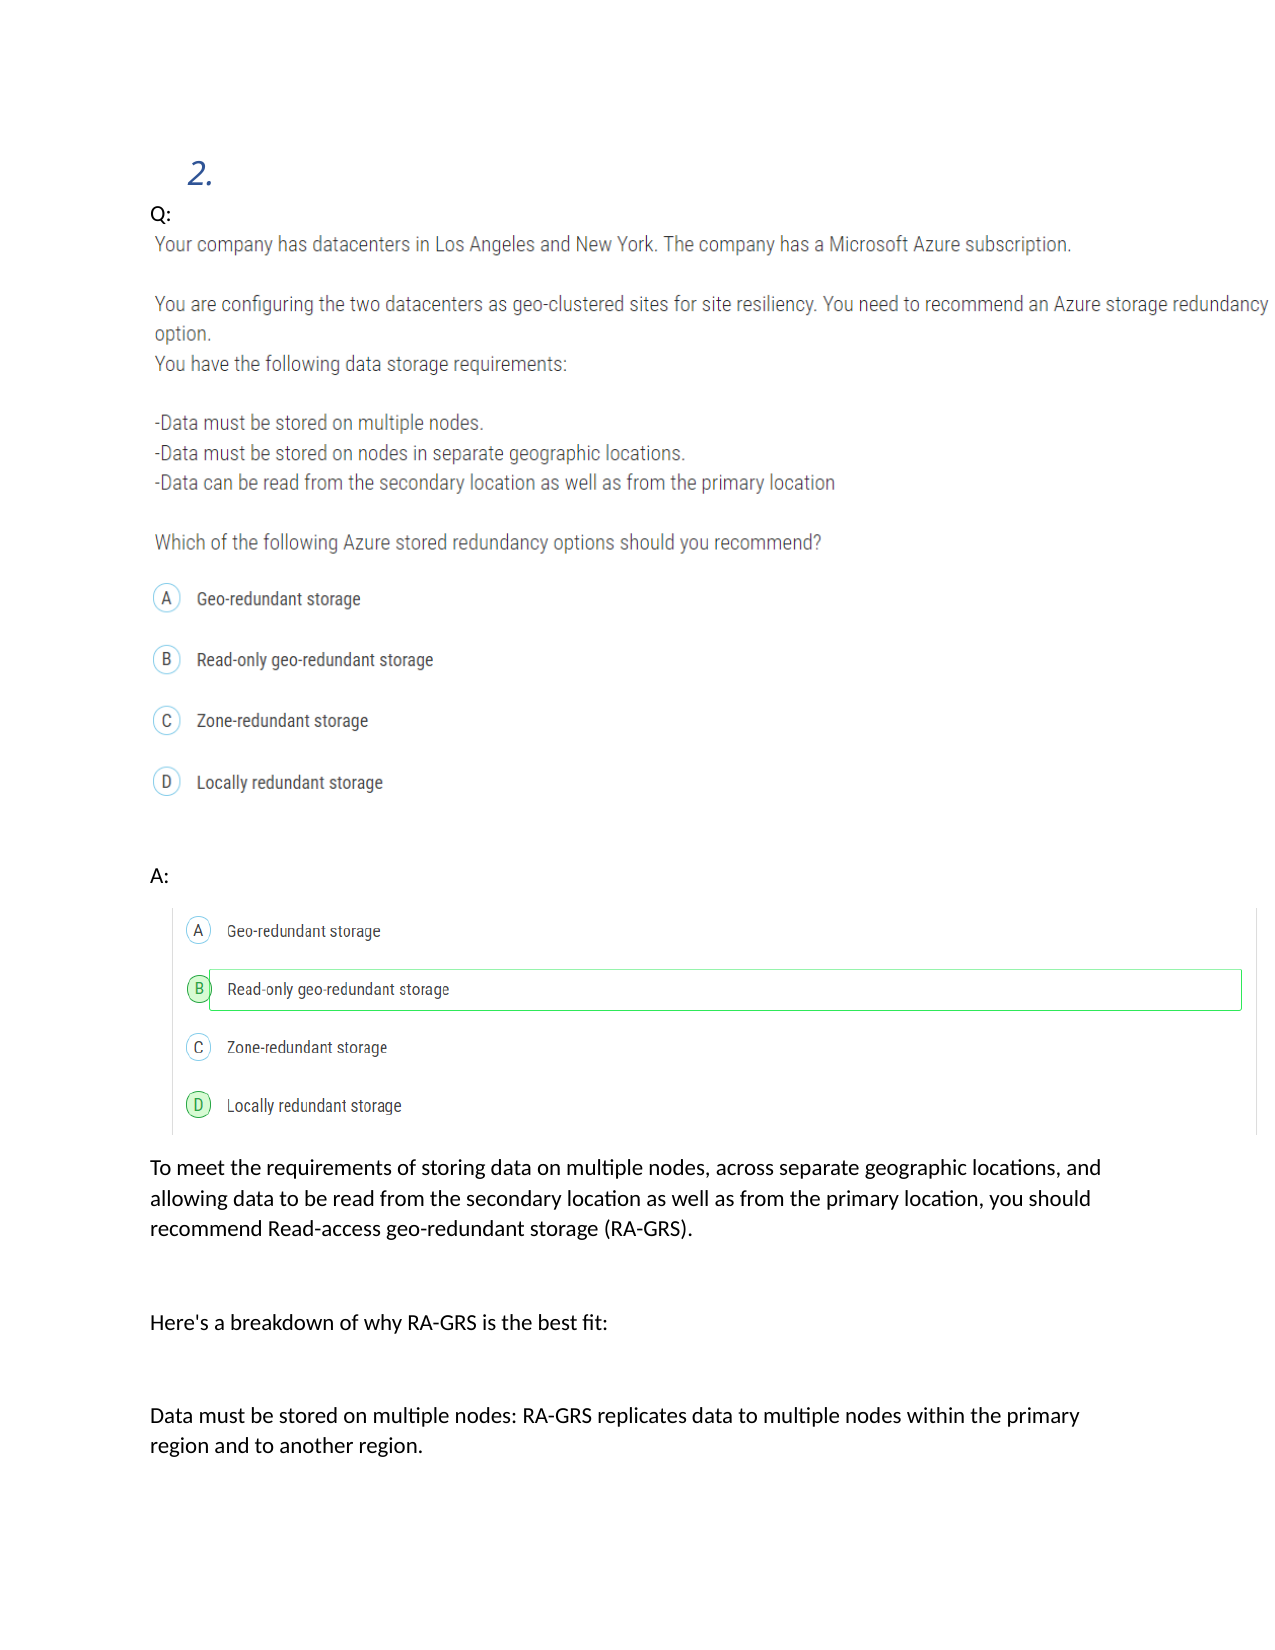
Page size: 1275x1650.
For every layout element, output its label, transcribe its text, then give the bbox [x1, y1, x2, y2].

text Q: [150, 199, 1125, 229]
text Data must be stored on multiple nodes: RA-GRS replicates data to multiple nodes within the primary region and to another region. [150, 1401, 1125, 1460]
text Here's a breakdown of why RA-GRS is the best fit: [150, 1308, 1125, 1336]
text To meet the requirements of storing data on multiple nodes, across separate geographic locations, and allowing data to be read from the secondary location as well as from the primary location, you should recommend Read-access geo-redundant storage (RA-GRS). [150, 1153, 1125, 1242]
picture [150, 229, 1275, 796]
text A: [150, 862, 1125, 889]
picture [150, 908, 1275, 1135]
